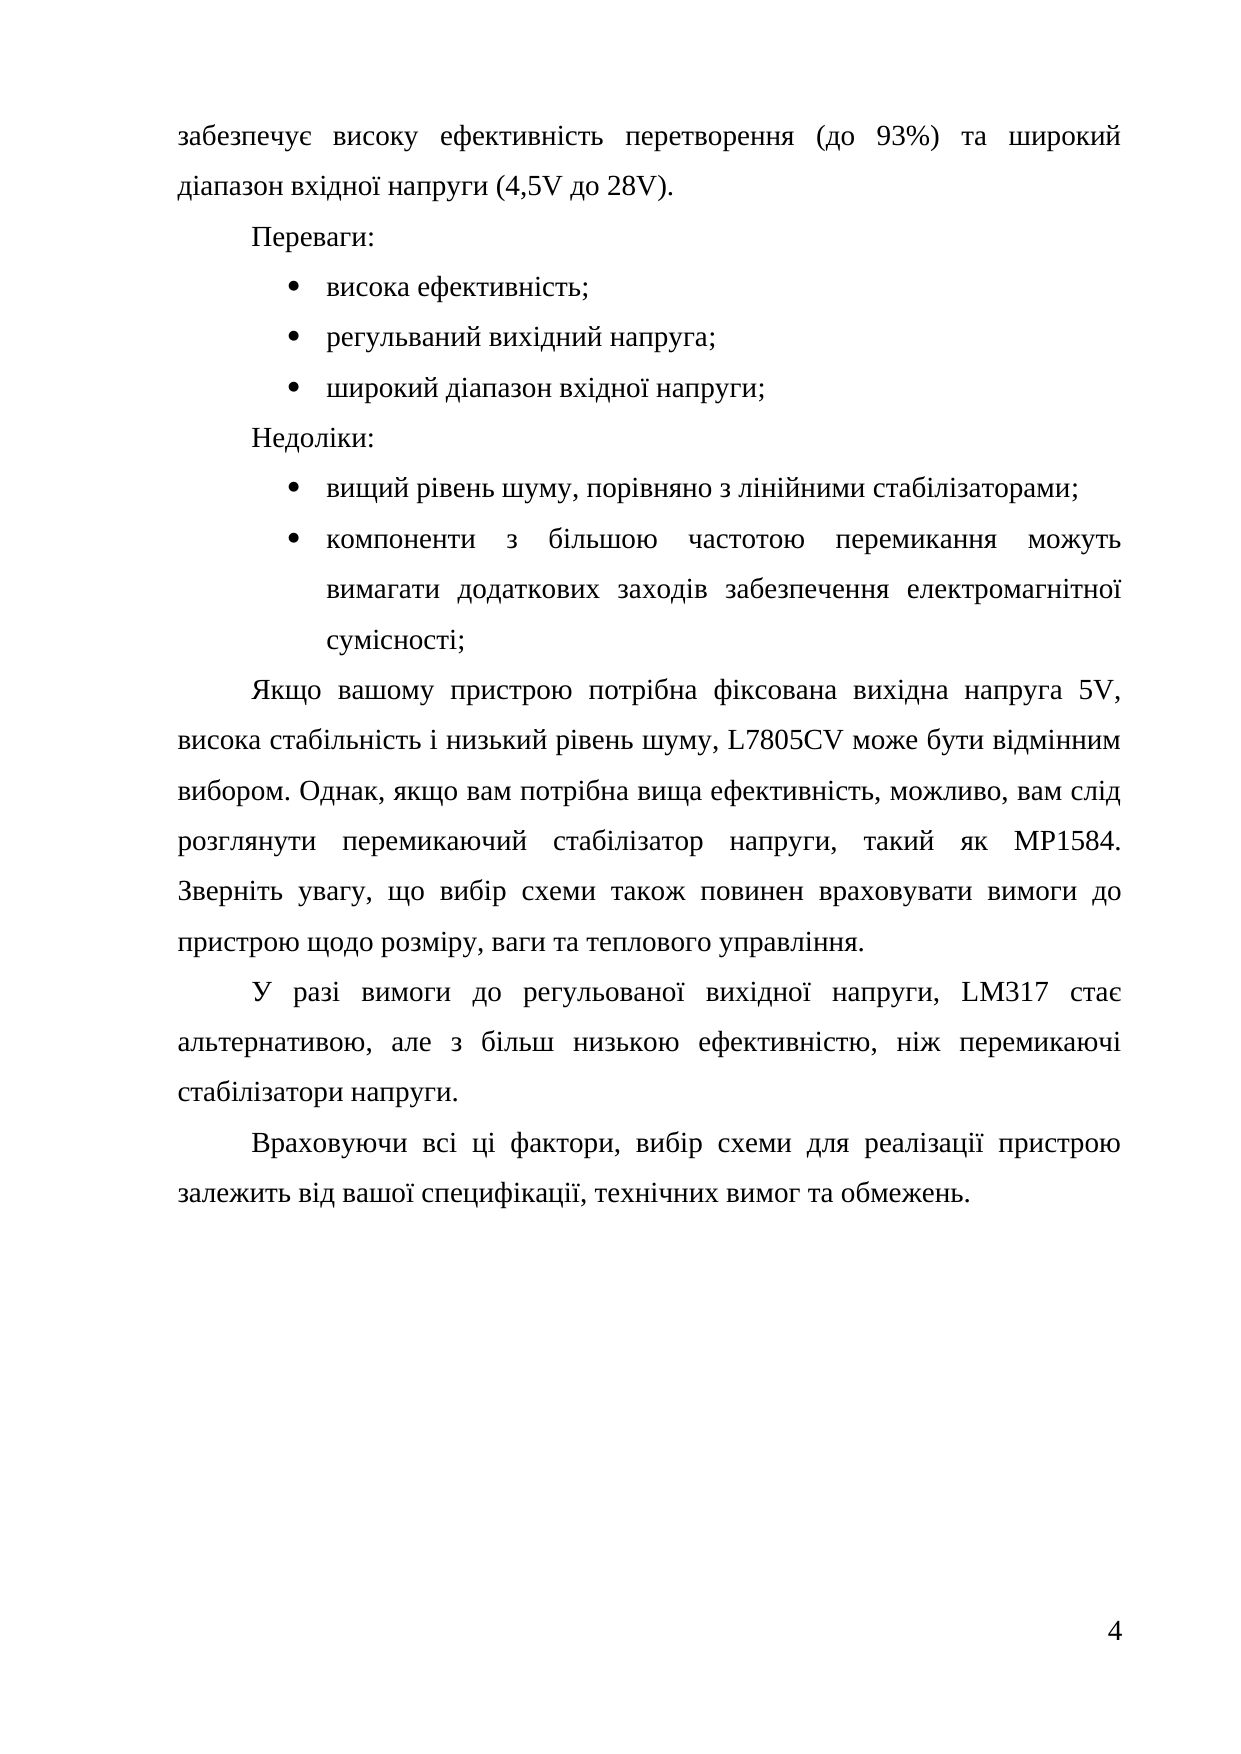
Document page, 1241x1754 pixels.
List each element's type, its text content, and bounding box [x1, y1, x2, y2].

text Недоліки: [177, 420, 1122, 454]
list компоненти з більшою частотою перемикання можуть вимагати додаткових заходів забезпечення електромагнітної сумісності; [288, 521, 1122, 655]
text Переваги: [177, 219, 1122, 252]
list регульваний вихідний напруга; [288, 319, 1122, 353]
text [177, 118, 1122, 202]
list висока ефективність; [288, 269, 1122, 303]
text Враховуючи всі ці фактори, вибір схеми для реалізації пристрою залежить від вашої специфікації, технічних вимог та обмежень. [177, 1125, 1122, 1209]
text Якщо вашому пристрою потрібна фіксована вихідна напруга 5V, висока стабільність і низький рівень шуму, L7805CV може бути відмінним вибором. Однак, якщо вам потрібна вища ефективність, можливо, вам слід розглянути перемикаючий стабілізатор напруги, такий як MP1584. Зверніть увагу, що вибір схеми також повинен враховувати вимоги до пристрою щодо розміру, ваги та теплового управління. [177, 672, 1122, 957]
text У разі вимоги до регульованої вихідної напруги, LM317 стає альтернативою, але з більш низькою ефективністю, ніж перемикаючі стабілізатори напруги. [177, 974, 1122, 1108]
list широкий діапазон вхідної напруги; [288, 370, 1122, 403]
list вищий рівень шуму, порівняно з лінійними стабілізаторами; [288, 471, 1122, 504]
